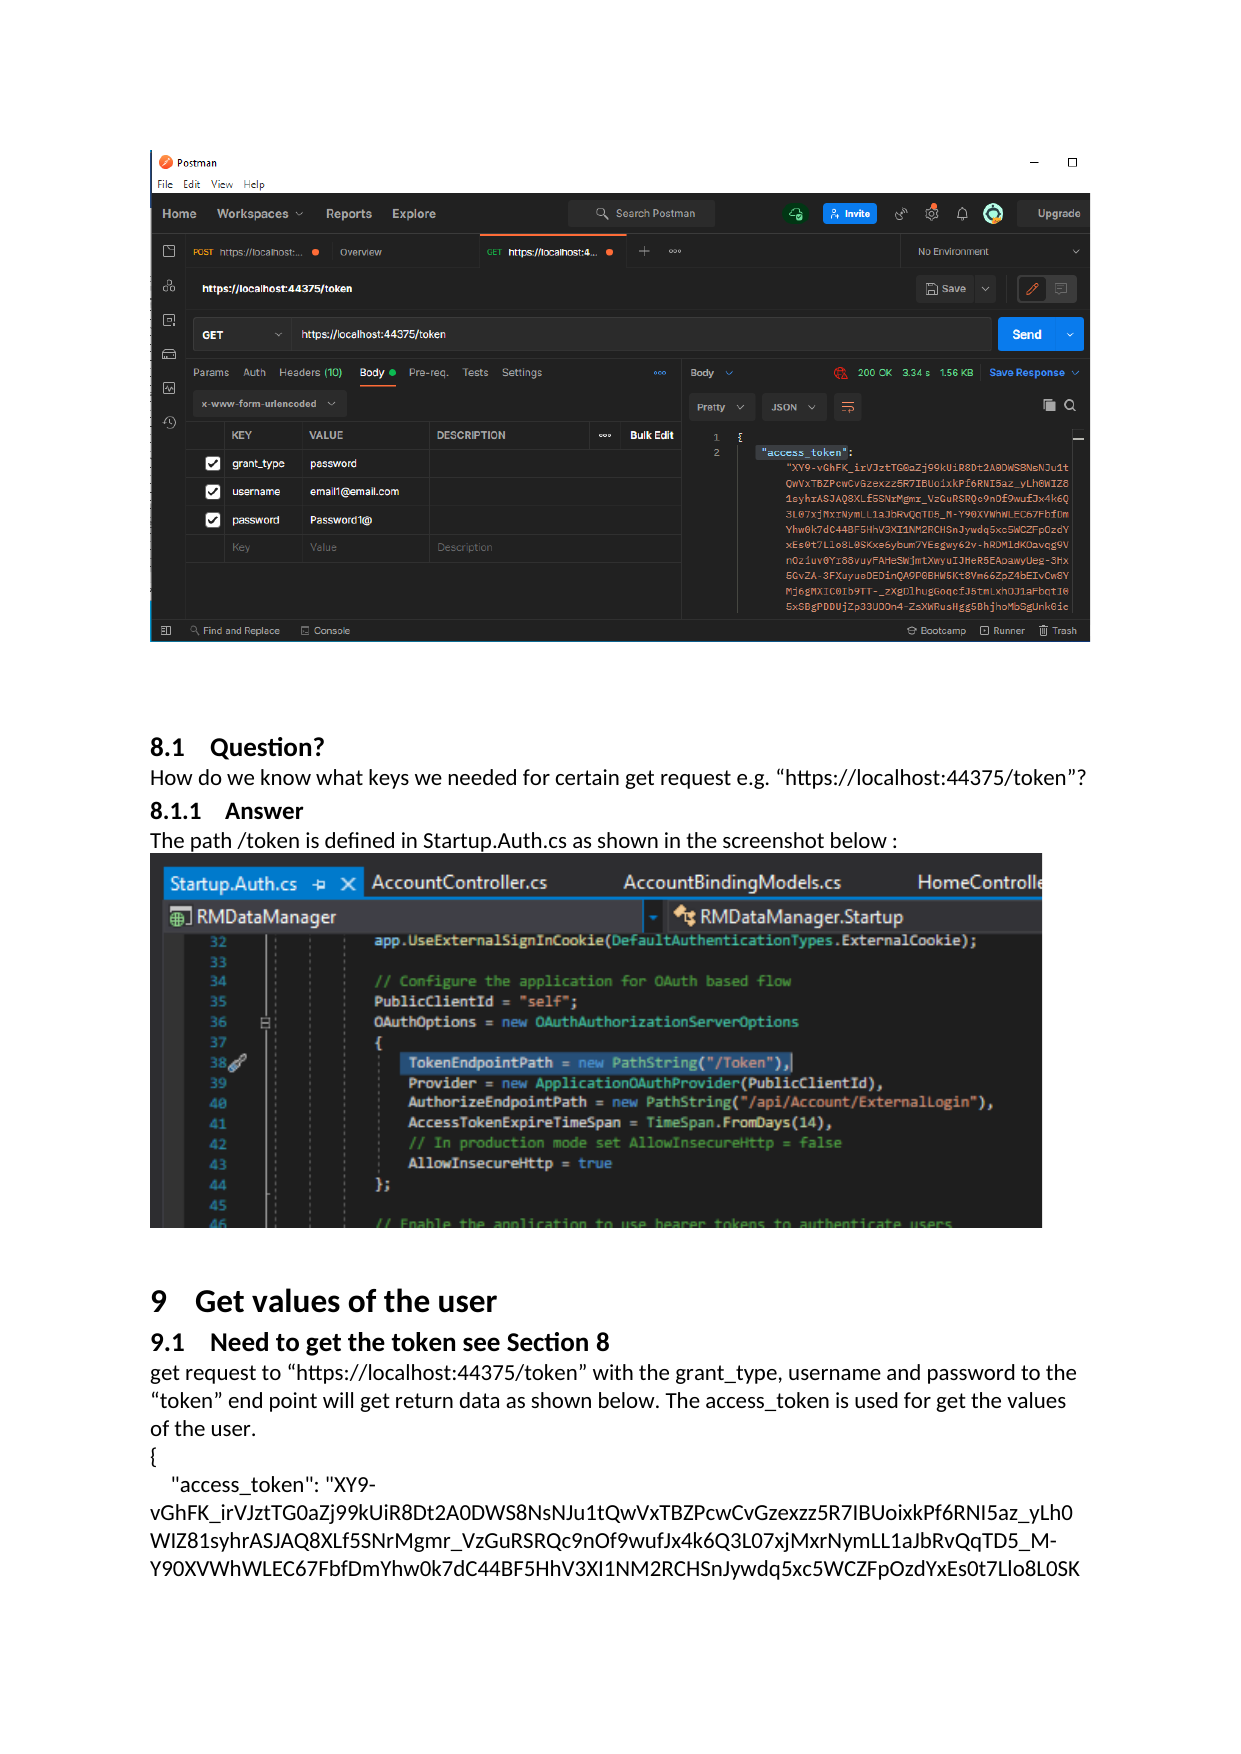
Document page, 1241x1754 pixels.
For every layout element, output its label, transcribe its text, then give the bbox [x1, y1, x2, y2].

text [150, 1470, 1090, 1582]
text The path /token is defined in Startup.Auth.cs as shown in the screenshot below : [150, 826, 1090, 854]
subtitle Question? [150, 730, 1090, 763]
subtitle Get values of the user [150, 1280, 1090, 1321]
text get request to “https://localhost:44375/token” with the grant_type, username and password to the “token” end point will get return data as shown below. The access_token is used for get the values of the user. [150, 1358, 1090, 1442]
subtitle Need to get the token see Section 8 [150, 1325, 1090, 1358]
subtitle Answer [150, 795, 1090, 826]
picture [150, 853, 1043, 1228]
text How do we know what keys we needed for certain get request e.g. “https://localhost:44375/token”? [150, 763, 1090, 791]
text { [150, 1442, 1090, 1470]
picture [150, 150, 1091, 642]
